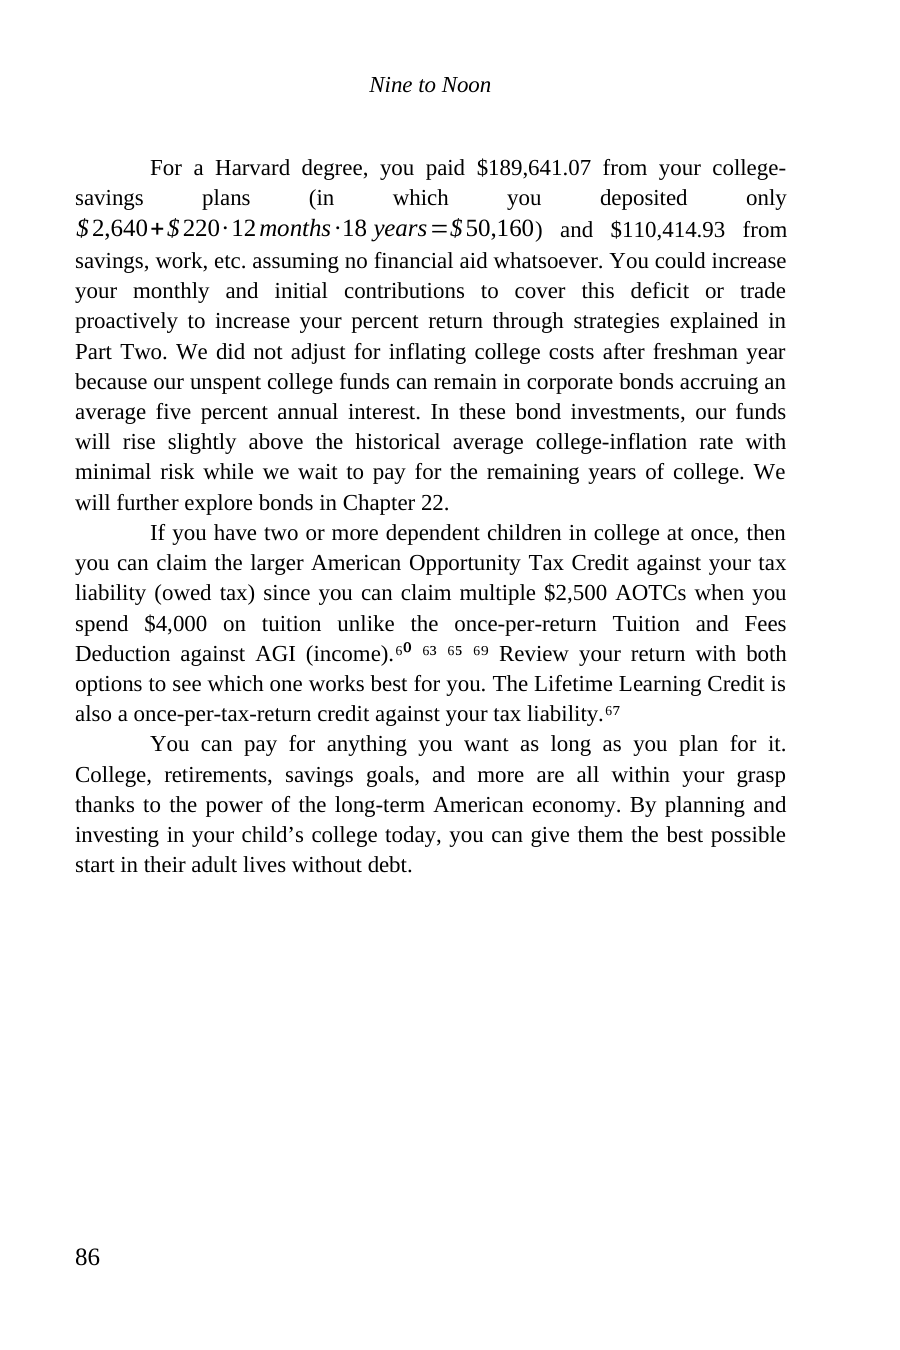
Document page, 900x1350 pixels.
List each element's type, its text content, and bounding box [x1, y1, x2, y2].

text For a Harvard degree, you paid $189,641.07 from your college-savings plans (in which you deposited only ) and $110,414.93 from savings, work, etc. assuming no financial aid whatsoever. You could increase your monthly and initial contributions to cover this deficit or trade proactively to increase your percent return through strategies explained in Part Two. We did not adjust for inflating college costs after freshman year because our unspent college funds can remain in corporate bonds accruing an average five percent annual interest. In these bond investments, our funds will rise slightly above the historical average college-inflation rate with minimal risk while we wait to pay for the remaining years of college. We will further explore bonds in Chapter 22. [75, 154, 787, 515]
text You can pay for anything you want as long as you plan for it. College, retirements, savings goals, and more are all within your grasp thanks to the power of the long-term American economy. By planning and investing in your child’s college today, you can give them the best possible start in their adult lives without debt. [75, 730, 787, 878]
text If you have two or more dependent children in college at once, then you can claim the larger American Opportunity Tax Credit against your tax liability (owed tax) since you can claim multiple $2,500 AOTCs when you spend $4,000 on tuition unlike the once-per-return Tuition and Fees Deduction against AGI (income).⁶⁰ ⁶³ ⁶⁵ ⁶⁹ Review your return with both options to see which one works best for you. The Lifetime Learning Credit is also a once-per-tax-return credit against your tax liability.⁶⁷ [75, 519, 787, 727]
